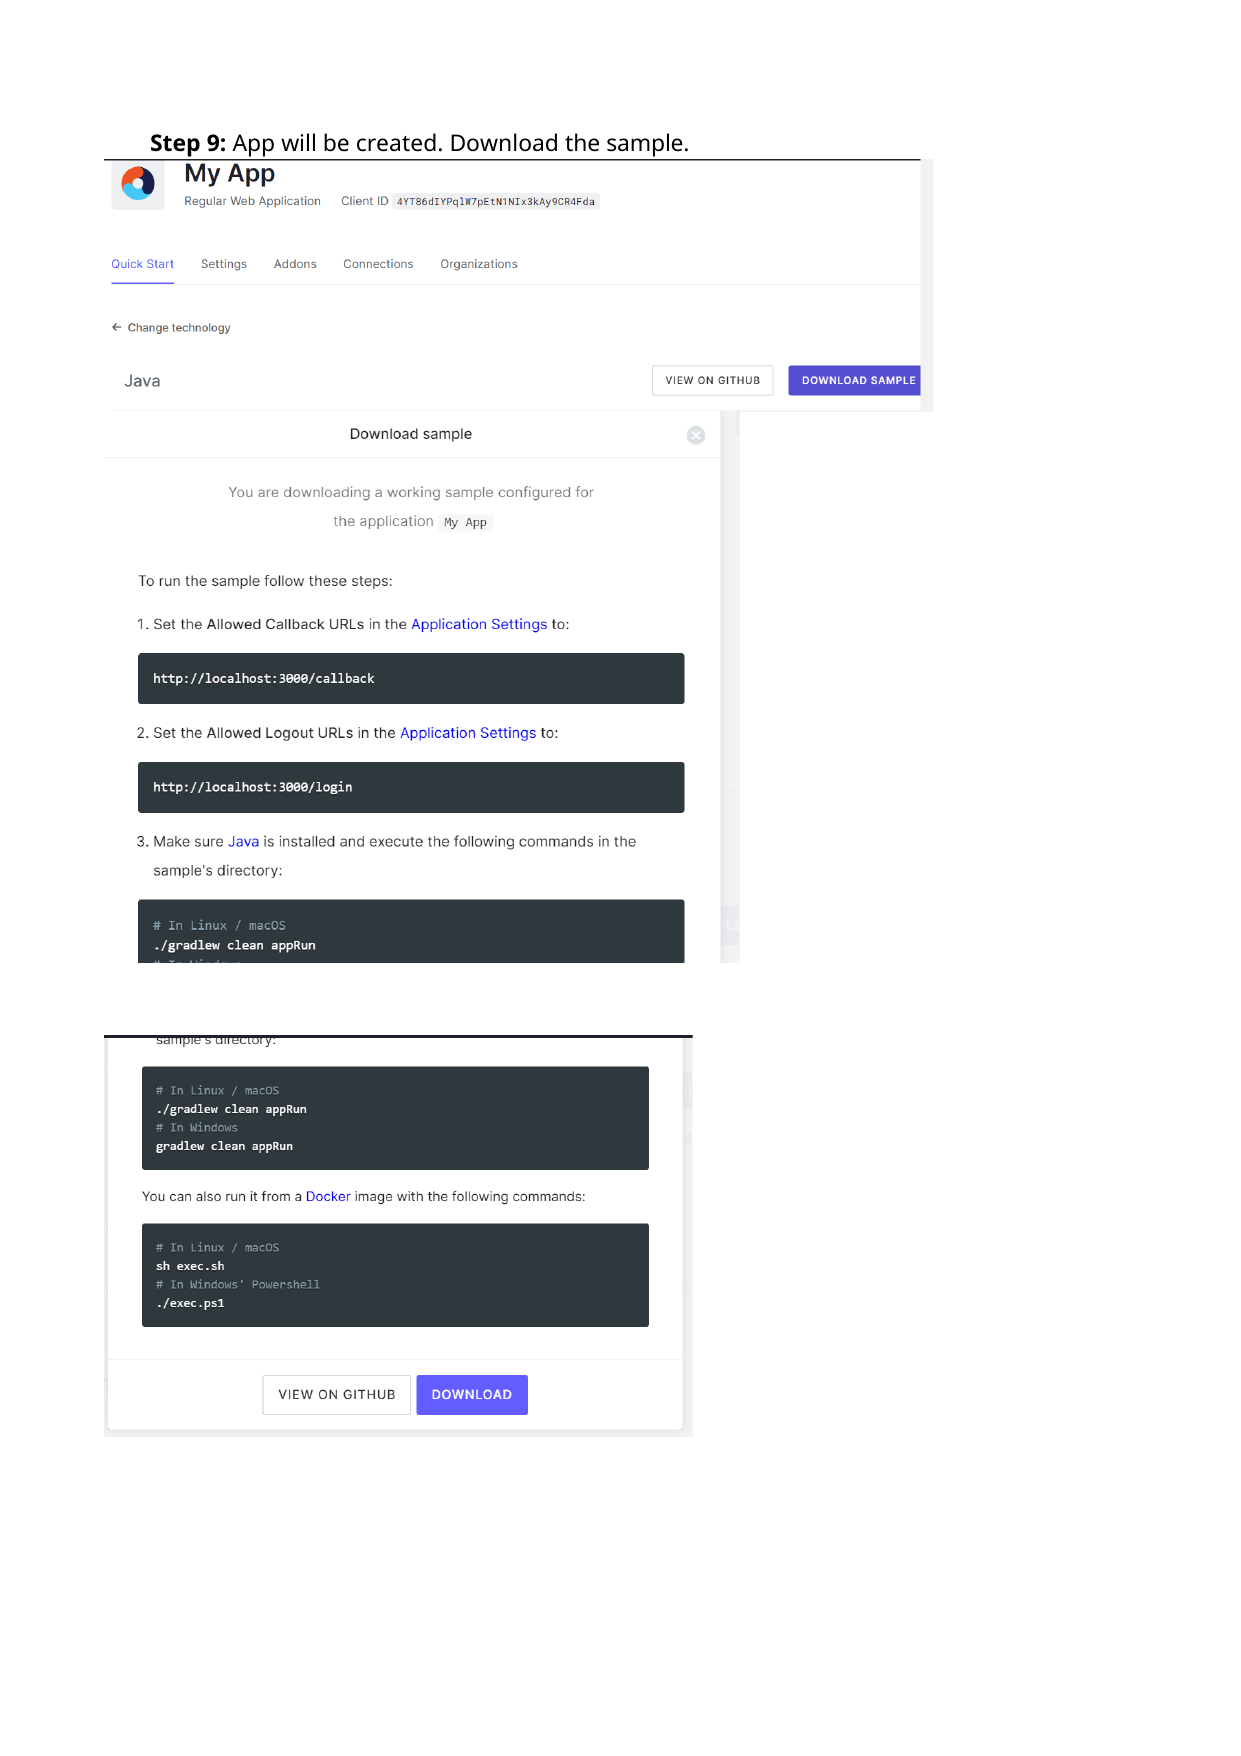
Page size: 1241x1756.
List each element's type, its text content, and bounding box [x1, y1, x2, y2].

picture [104, 159, 934, 963]
text Step 9: App will be created. Download the sample. [150, 127, 1240, 158]
picture [104, 1035, 693, 1437]
